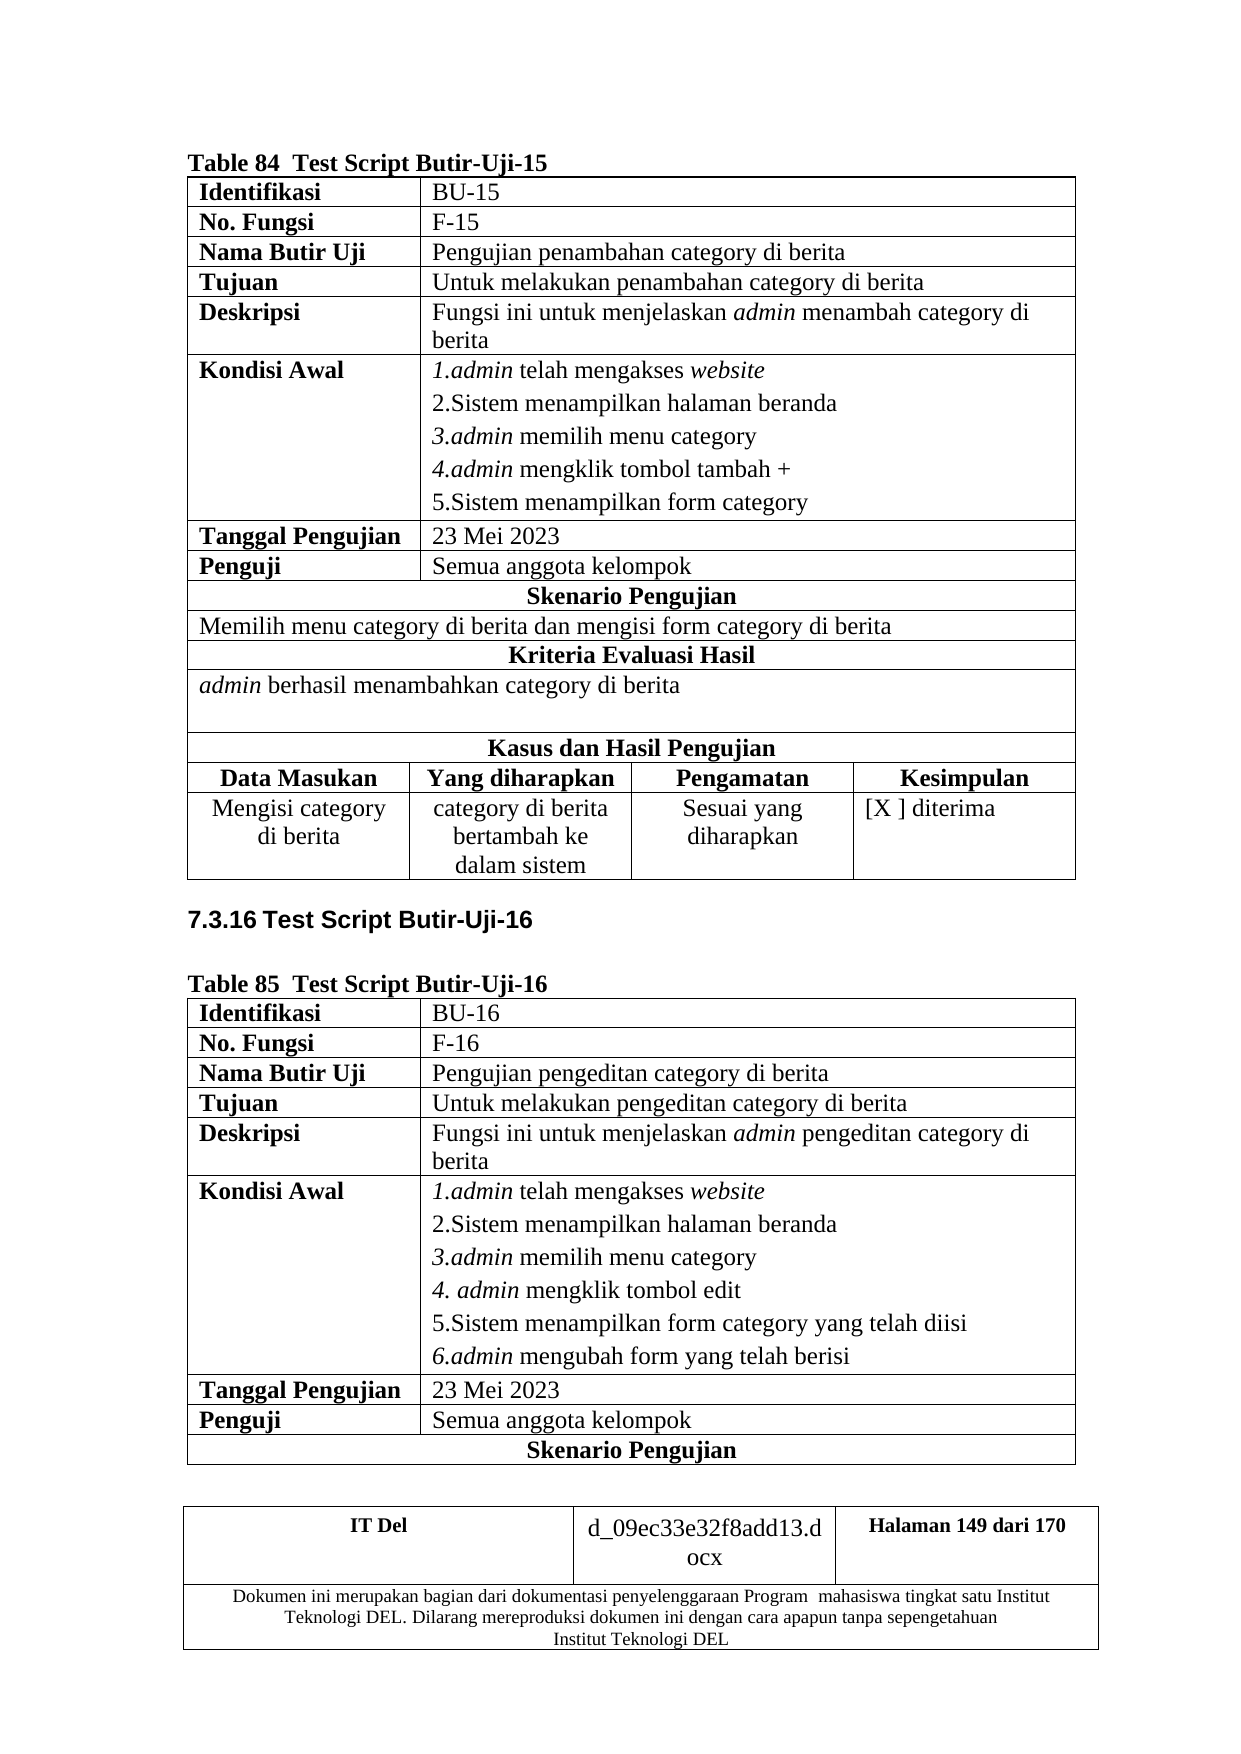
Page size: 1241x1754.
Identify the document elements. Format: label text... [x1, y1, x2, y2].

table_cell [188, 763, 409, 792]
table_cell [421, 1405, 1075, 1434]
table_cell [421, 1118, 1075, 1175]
subtitle Test Script Butir-Uji-16 [187, 905, 1092, 934]
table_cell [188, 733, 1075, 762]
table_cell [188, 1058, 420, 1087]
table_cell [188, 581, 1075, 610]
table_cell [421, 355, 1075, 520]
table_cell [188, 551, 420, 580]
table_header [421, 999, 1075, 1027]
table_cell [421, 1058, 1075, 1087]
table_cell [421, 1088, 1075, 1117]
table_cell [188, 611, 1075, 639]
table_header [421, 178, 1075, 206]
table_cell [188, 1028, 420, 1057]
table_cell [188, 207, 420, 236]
text Table 84 Test Script Butir-Uji-15 [187, 148, 1092, 176]
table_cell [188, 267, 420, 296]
text Table 85 Test Script Butir-Uji-16 [187, 969, 1092, 997]
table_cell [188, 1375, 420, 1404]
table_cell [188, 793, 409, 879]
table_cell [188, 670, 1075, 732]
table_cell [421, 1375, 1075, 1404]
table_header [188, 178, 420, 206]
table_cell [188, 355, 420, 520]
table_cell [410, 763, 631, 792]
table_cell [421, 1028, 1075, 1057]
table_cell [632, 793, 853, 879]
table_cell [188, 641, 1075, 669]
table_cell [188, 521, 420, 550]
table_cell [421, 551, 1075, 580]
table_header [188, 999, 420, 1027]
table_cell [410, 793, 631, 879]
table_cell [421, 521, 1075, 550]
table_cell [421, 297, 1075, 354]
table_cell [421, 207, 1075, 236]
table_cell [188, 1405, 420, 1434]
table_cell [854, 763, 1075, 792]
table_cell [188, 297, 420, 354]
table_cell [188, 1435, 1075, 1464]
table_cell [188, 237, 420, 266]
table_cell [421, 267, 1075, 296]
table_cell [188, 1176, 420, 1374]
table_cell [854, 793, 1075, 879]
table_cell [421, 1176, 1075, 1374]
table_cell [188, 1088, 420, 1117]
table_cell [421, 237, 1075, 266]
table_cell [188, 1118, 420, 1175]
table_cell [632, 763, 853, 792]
